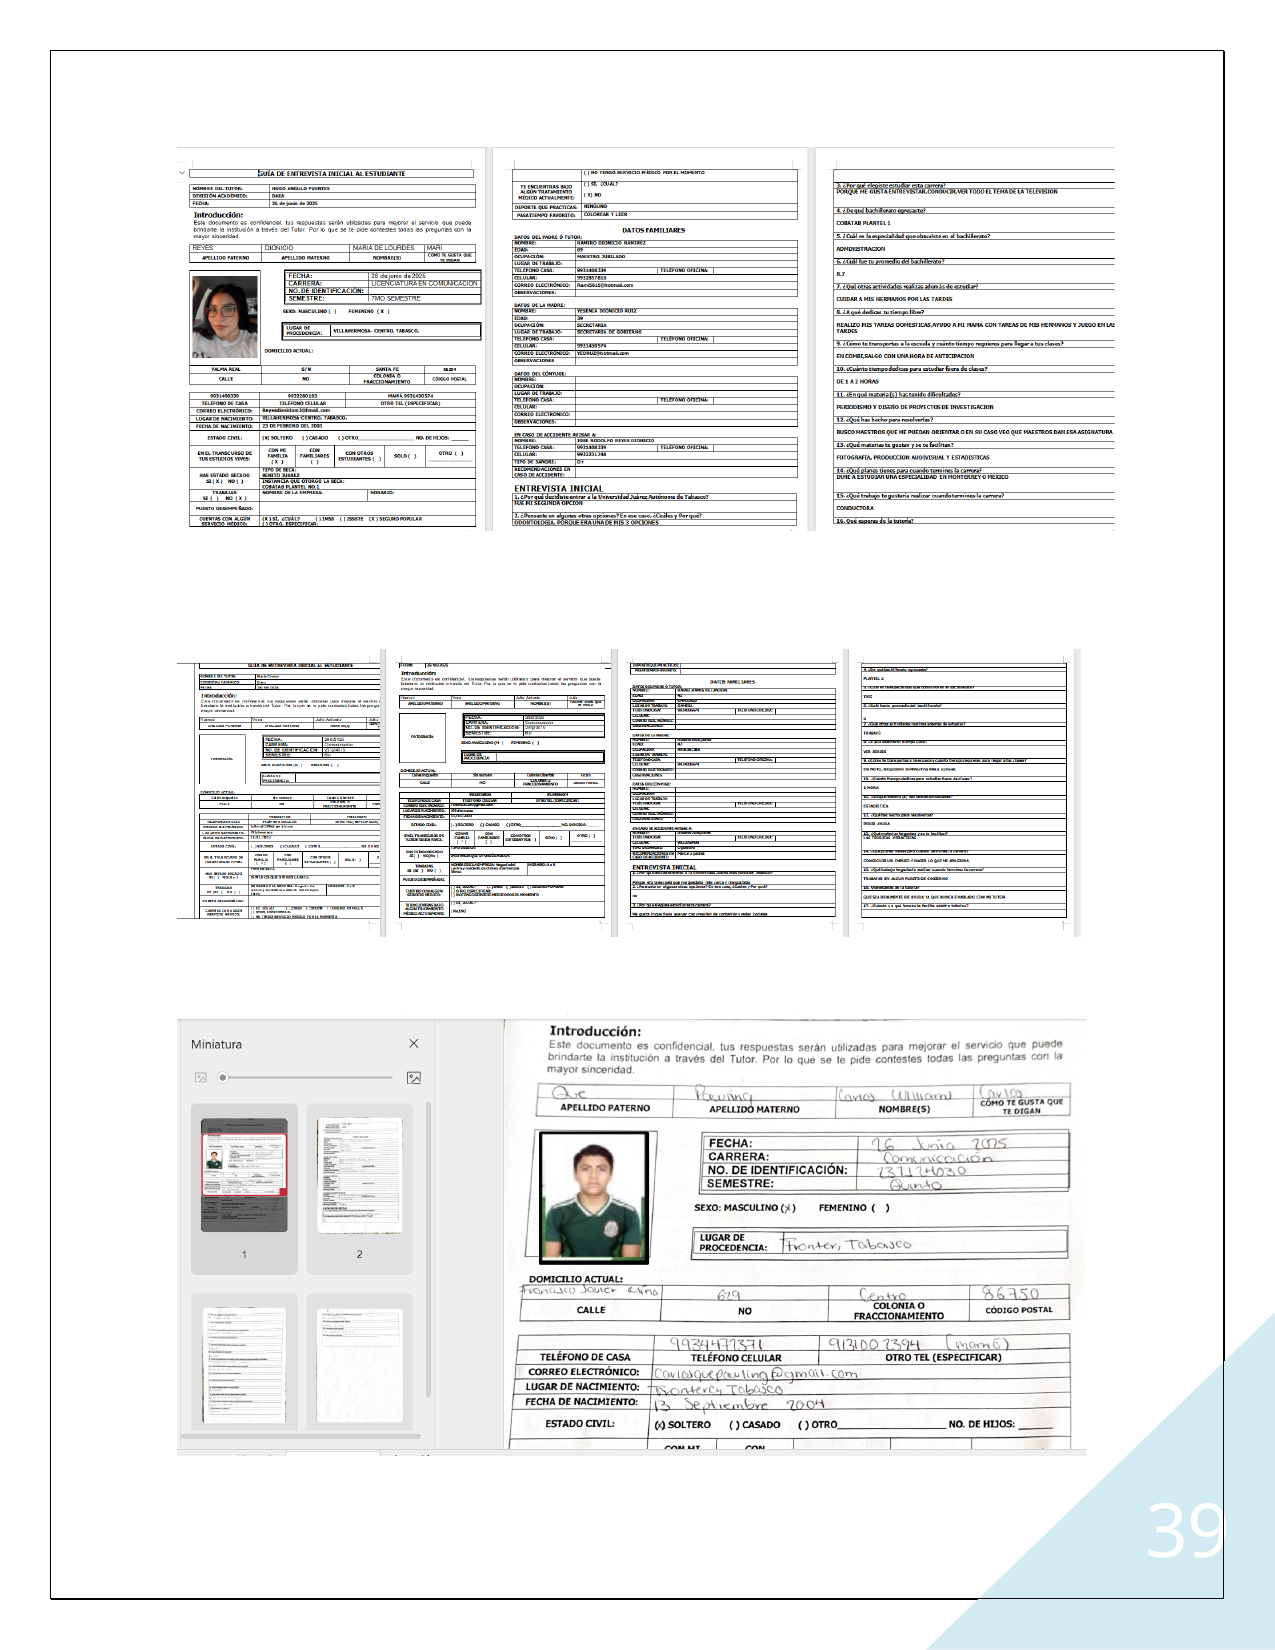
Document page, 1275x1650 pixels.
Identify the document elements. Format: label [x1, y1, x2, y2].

picture [177, 649, 1082, 937]
picture [177, 1014, 1087, 1456]
picture [177, 147, 1115, 531]
